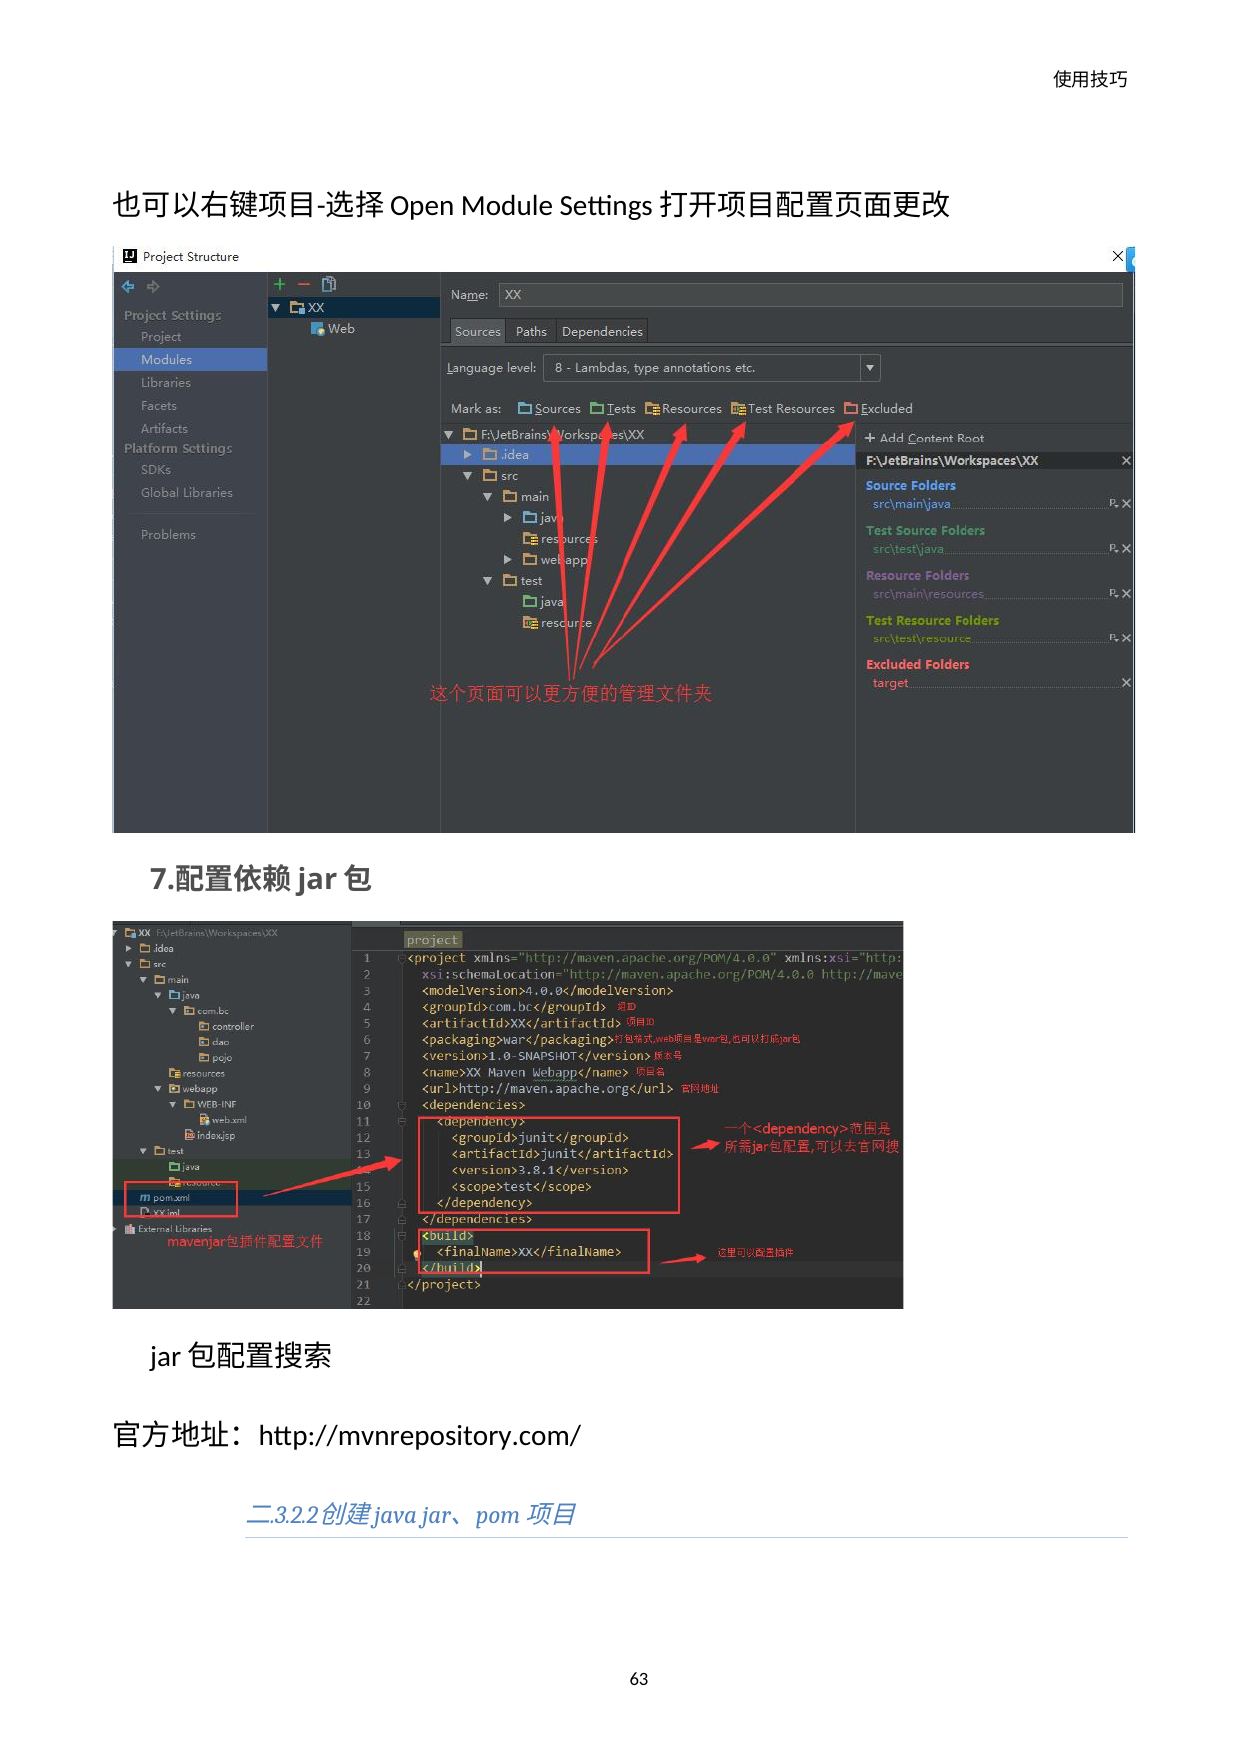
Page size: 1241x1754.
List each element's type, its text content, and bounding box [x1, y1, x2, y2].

subtitle 创建java jar、pom项目 [245, 1493, 1128, 1537]
text jar包配置搜索 官方地址：http://mvnrepository.com/ [112, 1313, 1128, 1472]
picture [112, 246, 1136, 833]
picture [112, 921, 904, 1309]
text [112, 163, 1128, 246]
